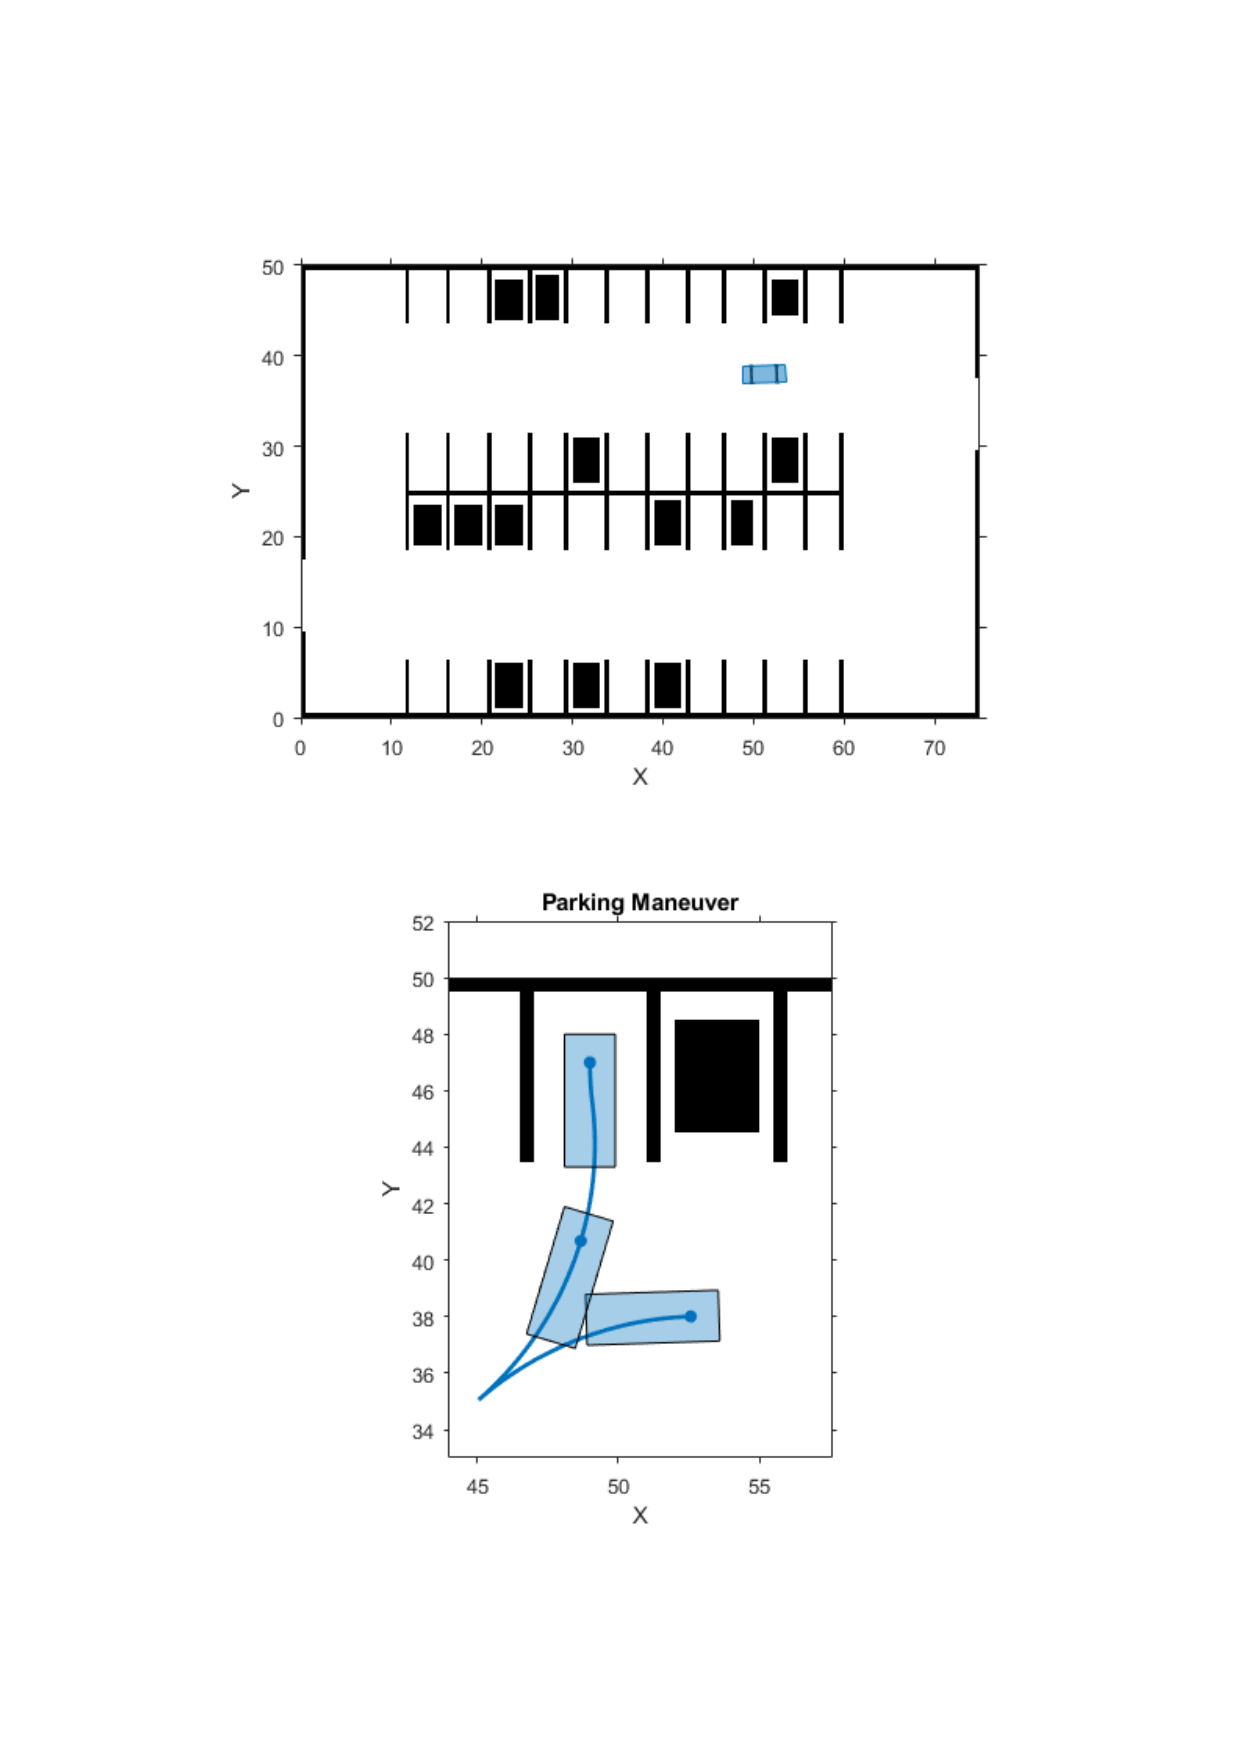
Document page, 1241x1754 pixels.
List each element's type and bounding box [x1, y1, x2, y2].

picture [187, 175, 1063, 832]
picture [187, 873, 1063, 1530]
